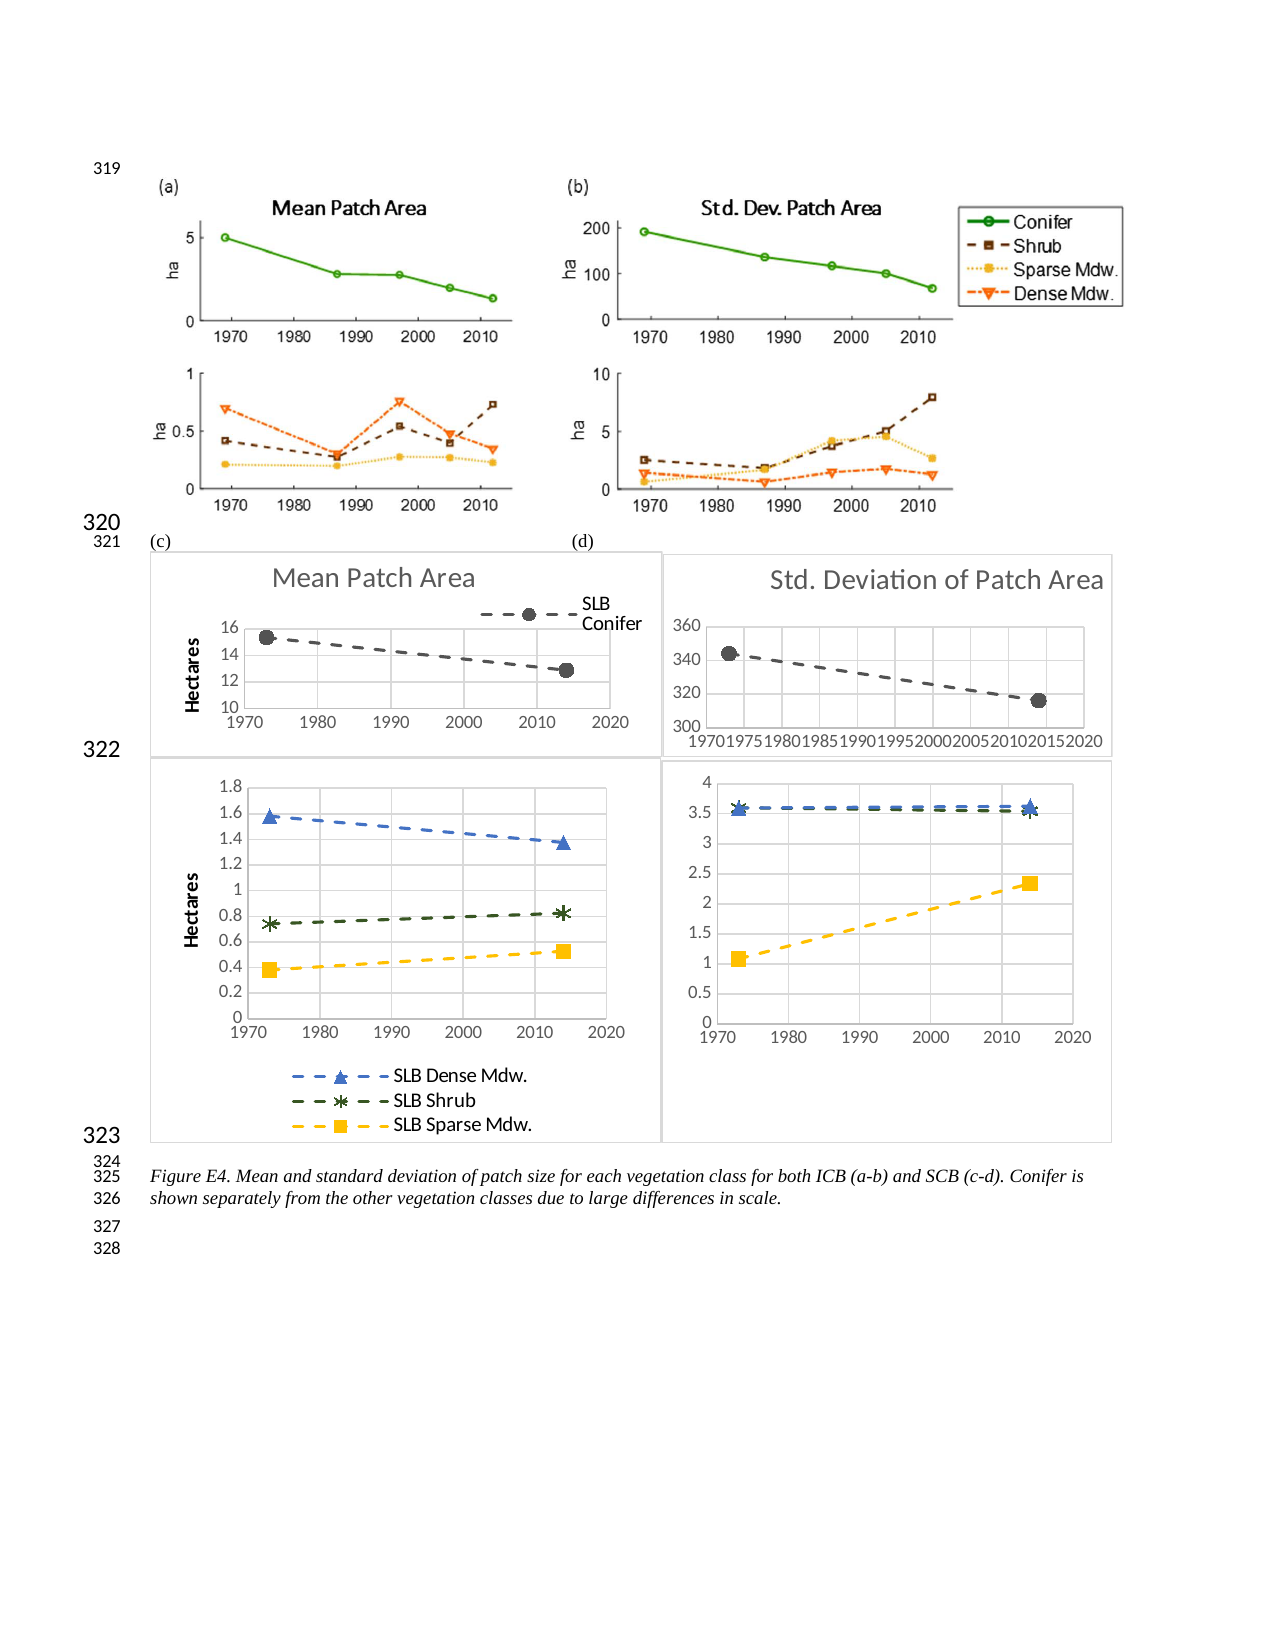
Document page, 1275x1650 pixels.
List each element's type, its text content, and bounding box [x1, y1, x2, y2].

text (c) (d) [150, 530, 1125, 551]
text Figure E4. Mean and standard deviation of patch size for each vegetation class for both ICB (a-b) and SCB (c-d). Conifer is shown separately from the other vegetation classes due to large differences in scale. [150, 1165, 1125, 1208]
